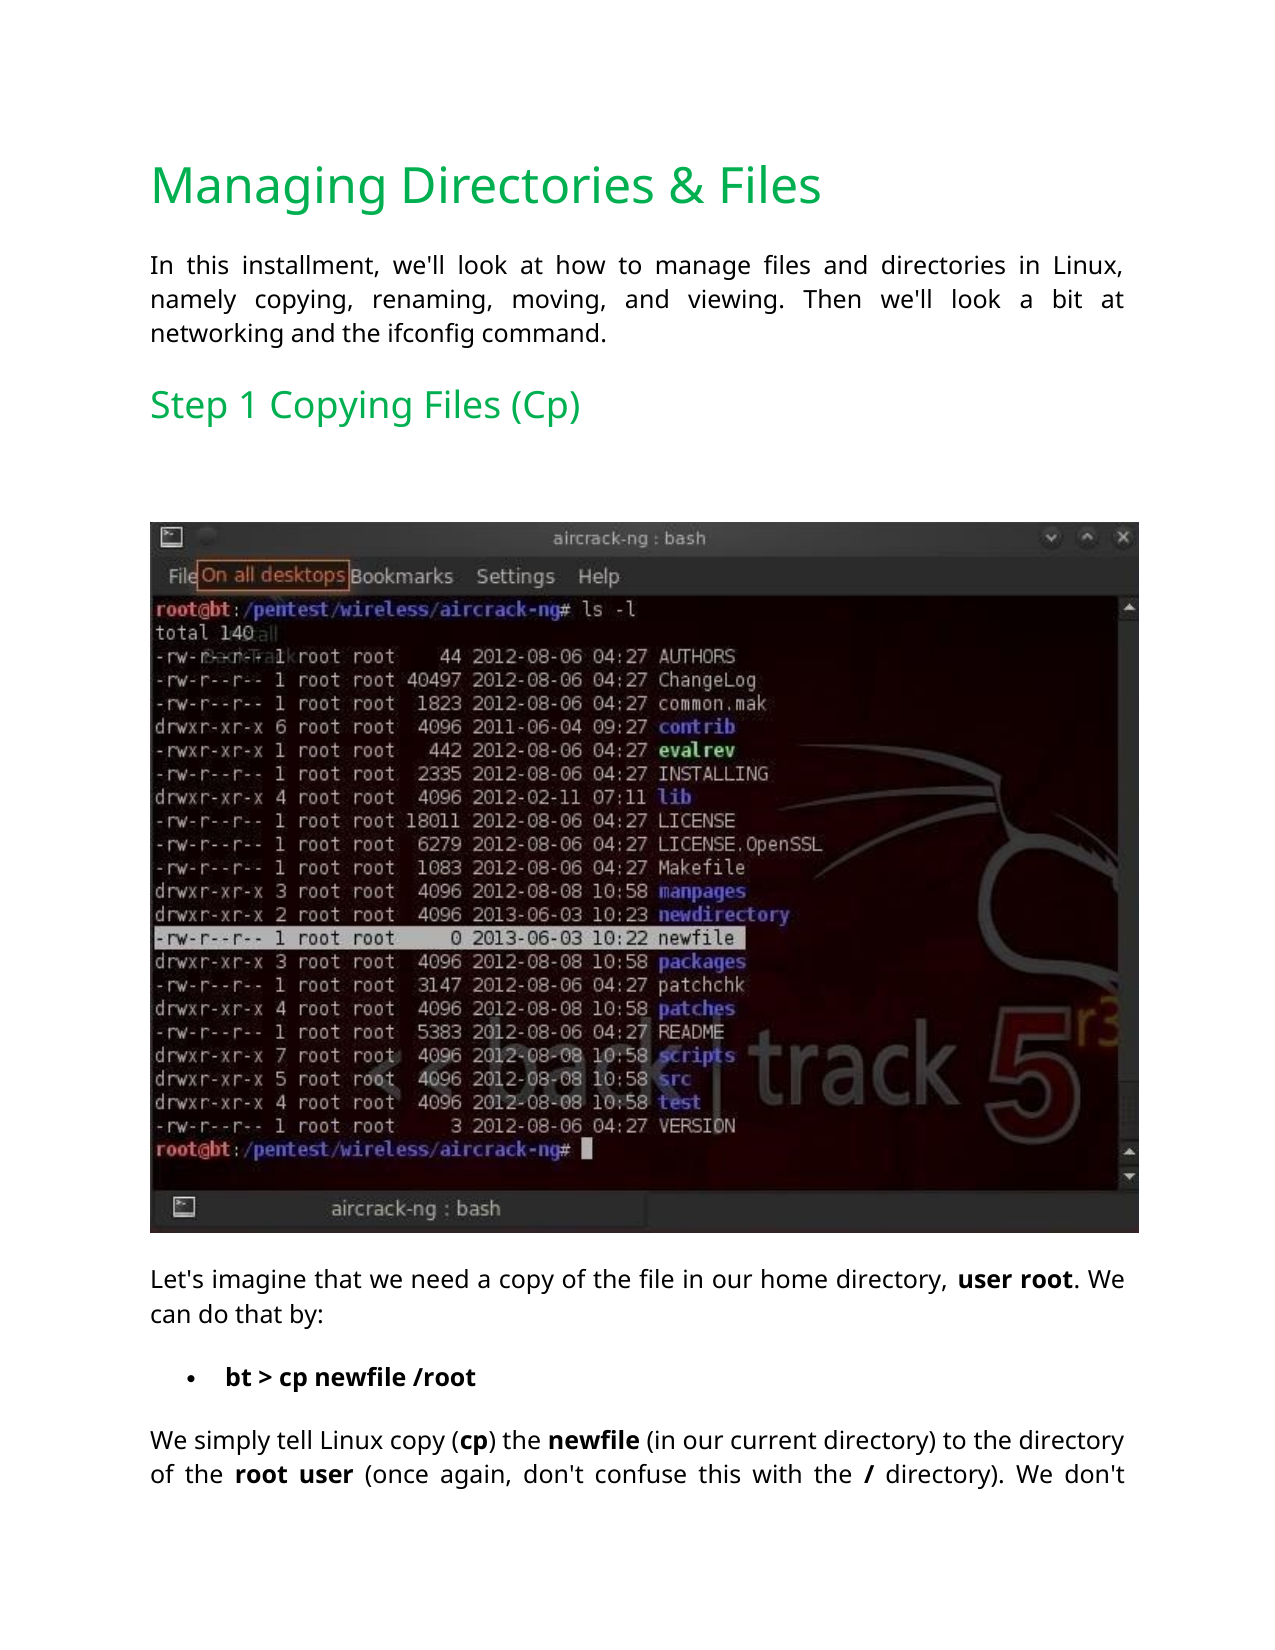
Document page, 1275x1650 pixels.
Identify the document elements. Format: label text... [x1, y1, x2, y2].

text Let's imagine that we need a copy of the file in our home directory, user root. We can do that by: [150, 1262, 1125, 1330]
picture [150, 522, 1139, 1233]
list bt > cp newfile /root [187, 1359, 1125, 1393]
text Step 1 Copying Files (Cp) [150, 379, 1125, 430]
text In this installment, we'll look at how to manage files and directories in Linux, namely copying, renaming, moving, and viewing. Then we'll look a bit at networking and the ifconfig command. [150, 247, 1125, 349]
text Managing Directories & Files [150, 150, 1125, 218]
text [150, 1423, 1125, 1491]
